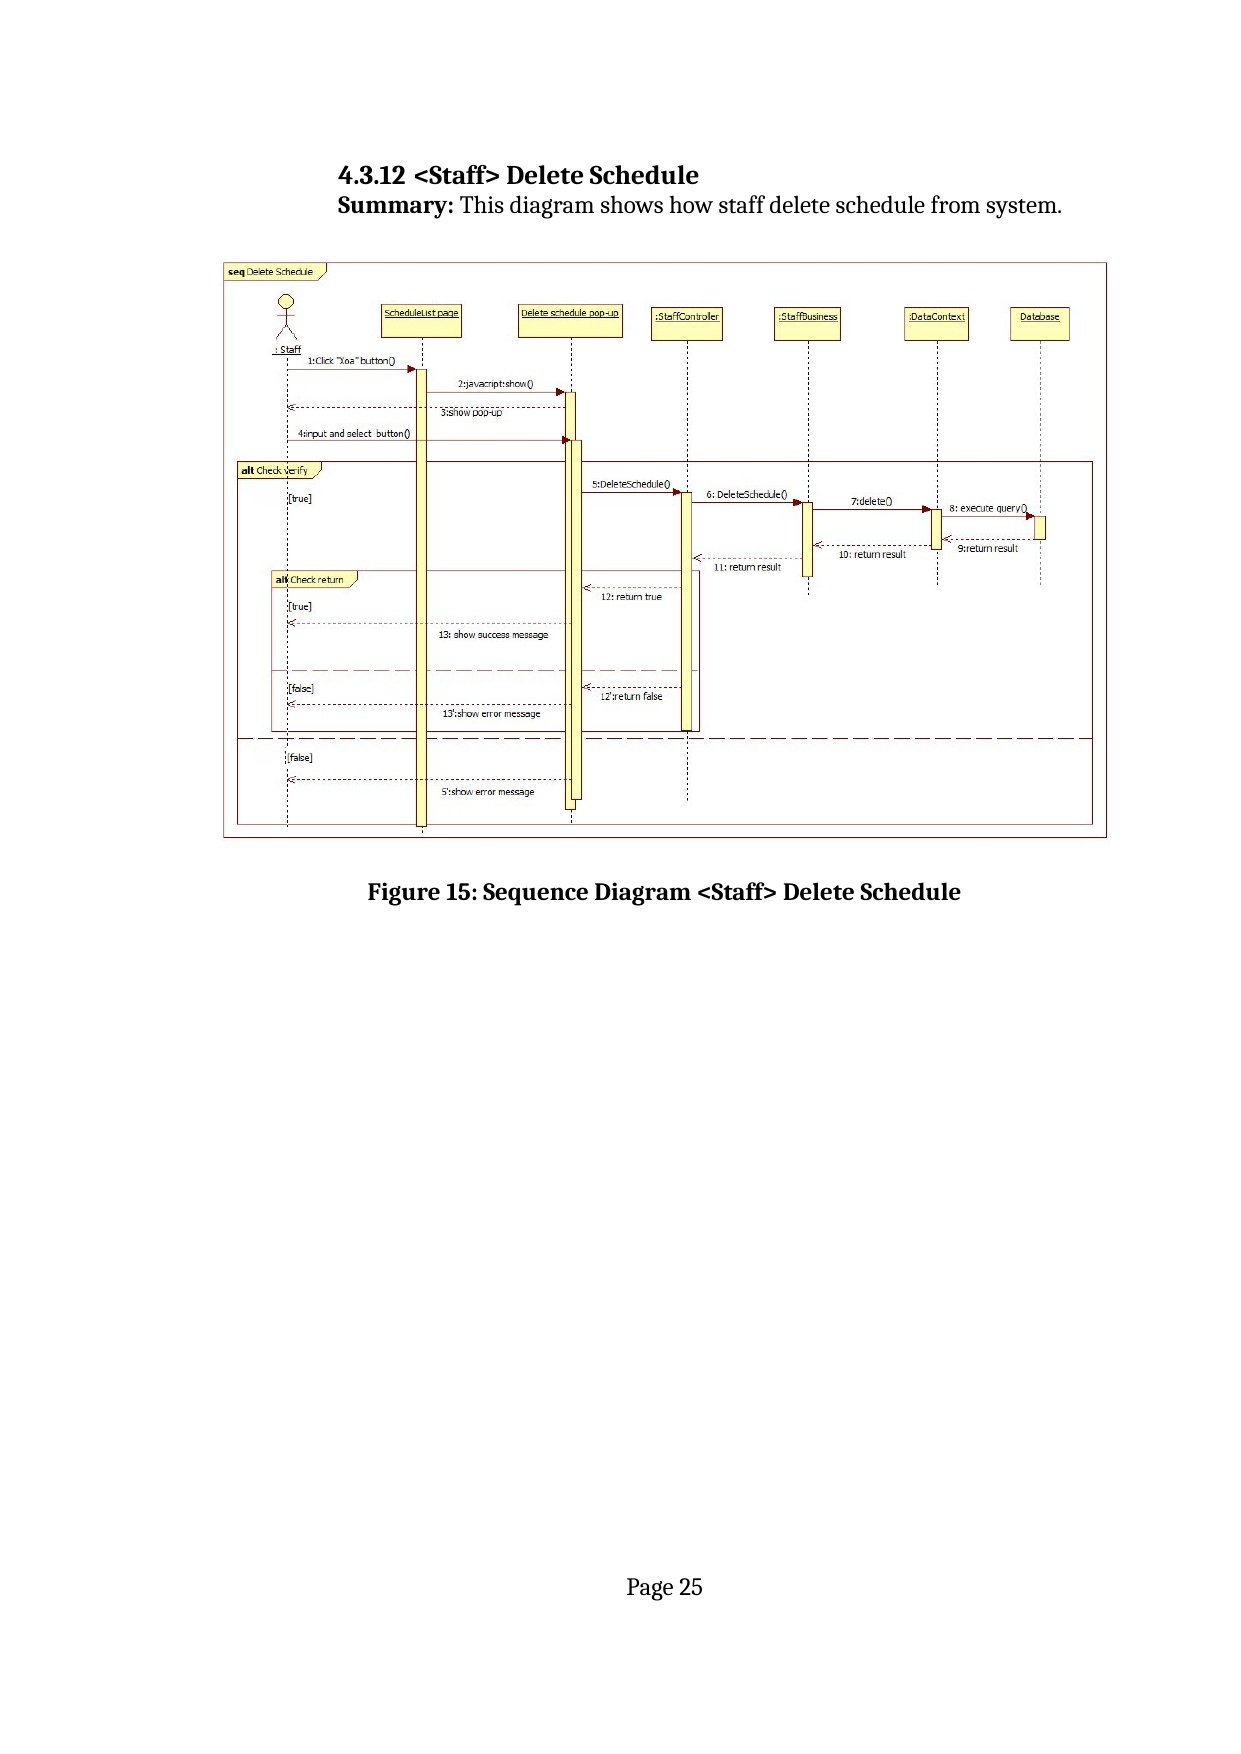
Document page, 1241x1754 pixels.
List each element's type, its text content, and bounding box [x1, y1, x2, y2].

subtitle <Staff> Delete Schedule [338, 160, 1122, 191]
picture [206, 245, 1123, 854]
text Summary: This diagram shows how staff delete schedule from system. [263, 191, 1122, 220]
